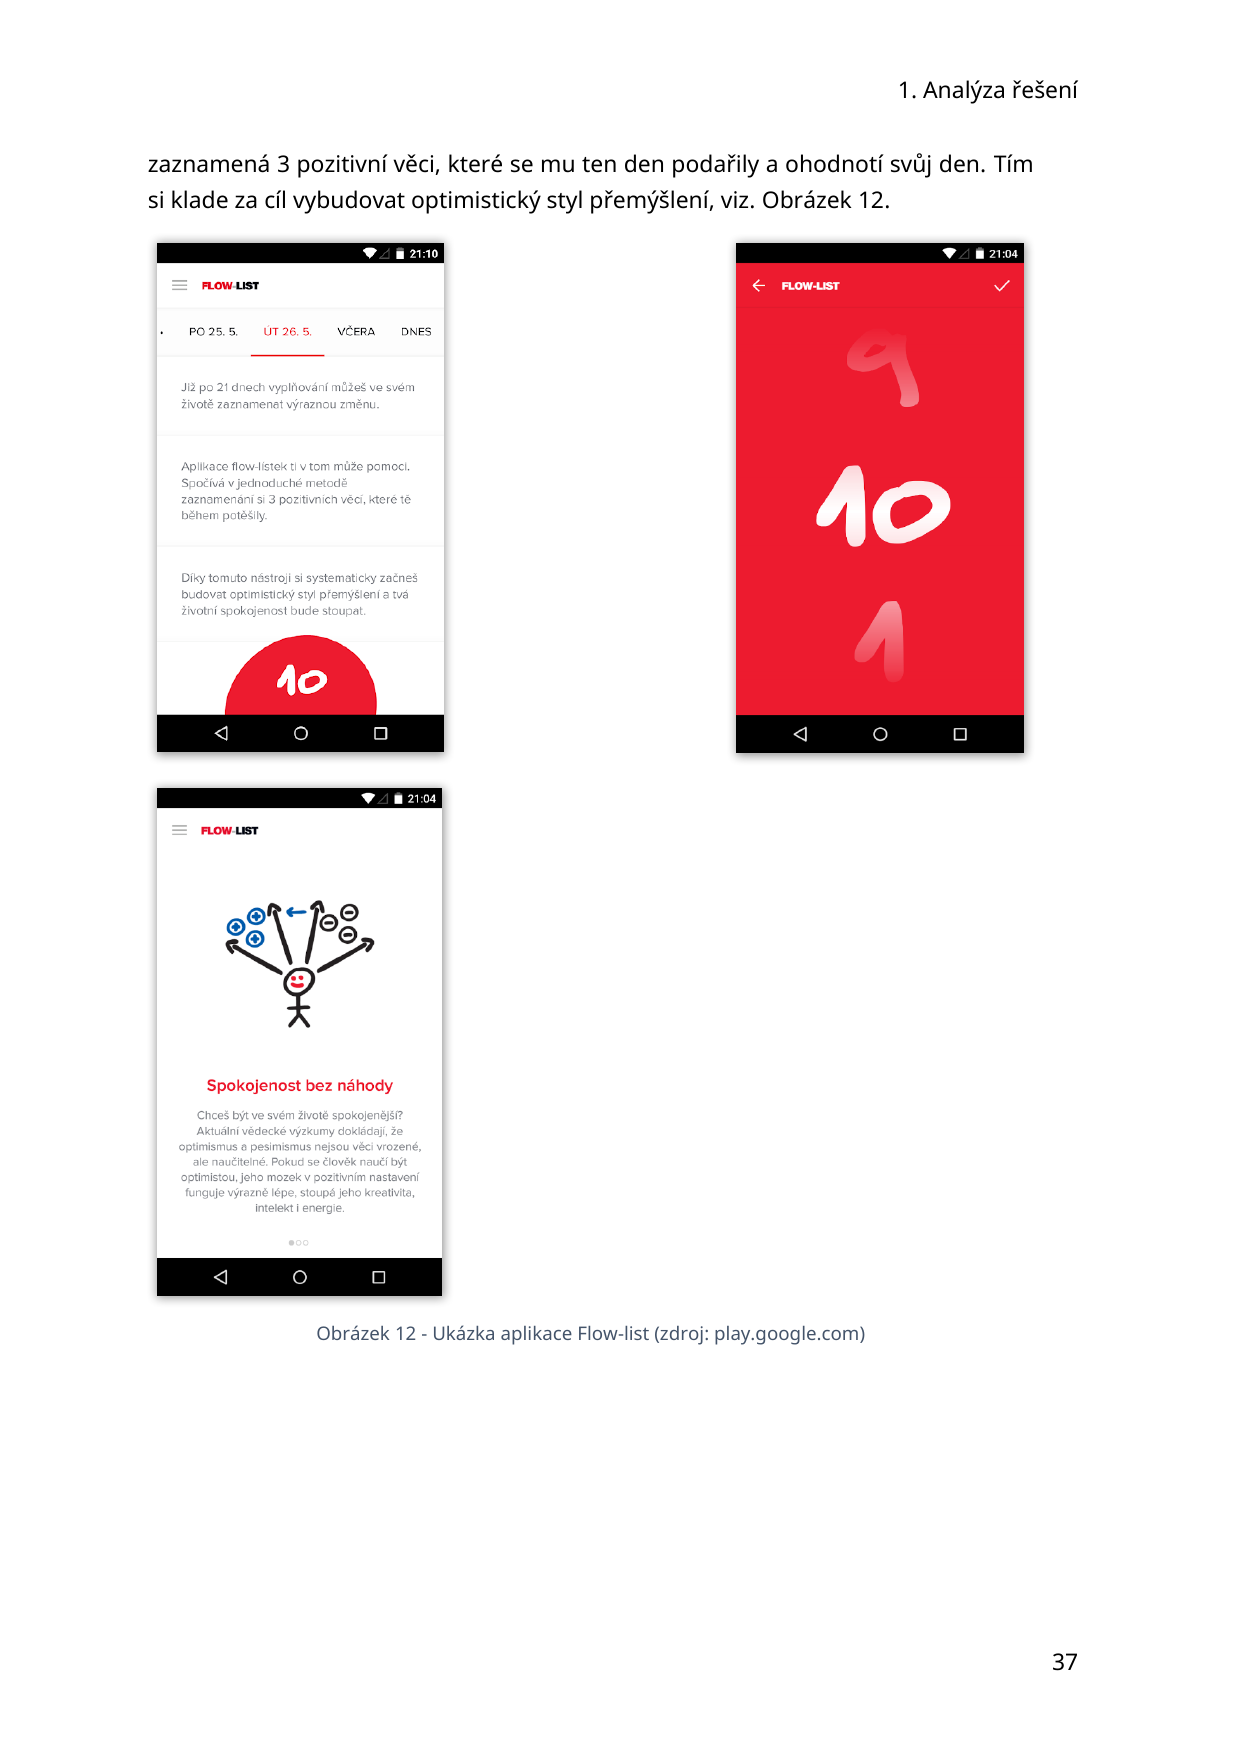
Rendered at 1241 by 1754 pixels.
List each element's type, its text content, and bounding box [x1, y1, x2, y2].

picture [157, 788, 442, 1296]
picture [736, 243, 1024, 753]
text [148, 148, 1033, 215]
text Obrázek - Ukázka aplikace Flow-list (zdroj: play.google.com) [148, 1320, 1033, 1346]
picture [157, 243, 444, 752]
